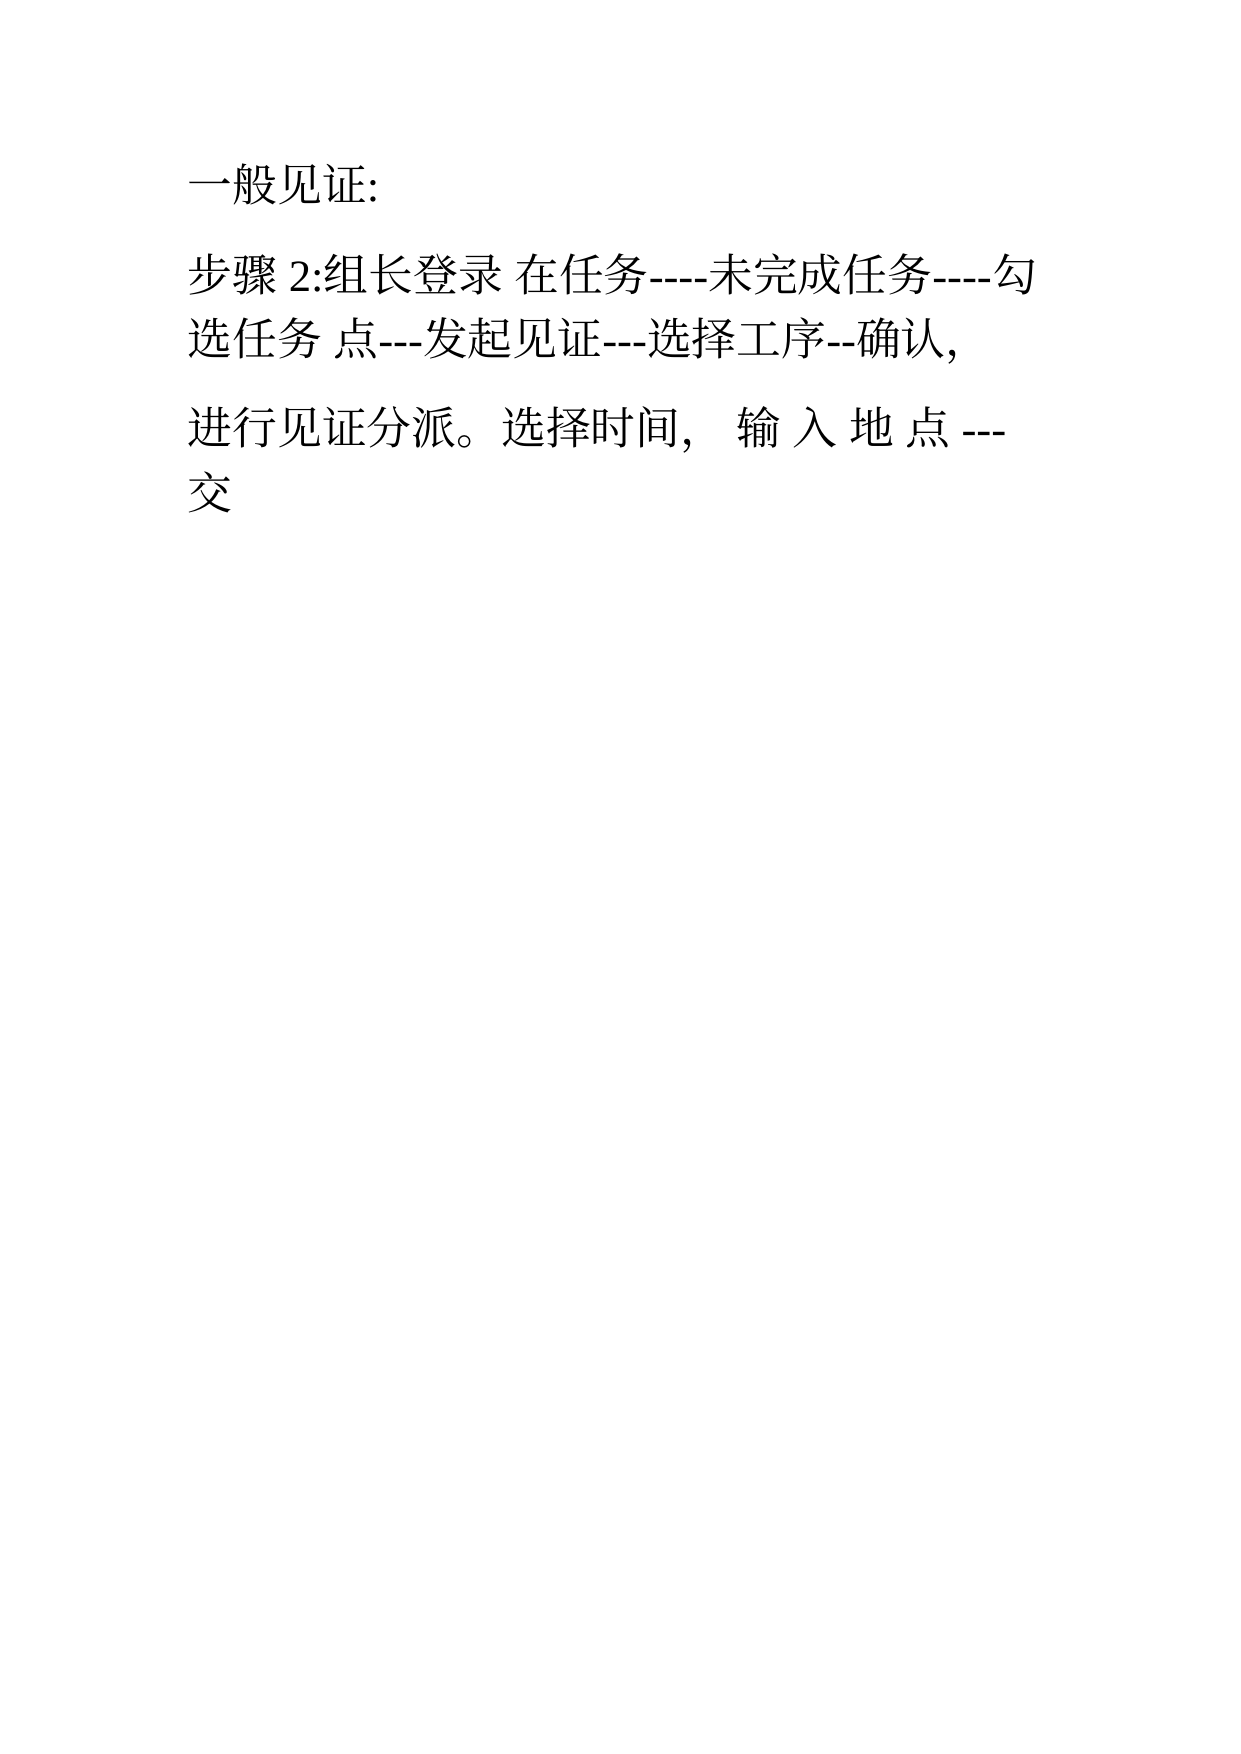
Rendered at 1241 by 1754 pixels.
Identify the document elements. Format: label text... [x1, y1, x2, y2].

text 步骤 2:组长登录 在任务----未完成任务----勾选任务 点---发起见证---选择工序--确认， [187, 239, 1053, 368]
text 一般见证: [187, 150, 1053, 214]
text 进行见证分派。选择时间， 输 入 地 点 --- 交 [187, 393, 1053, 522]
